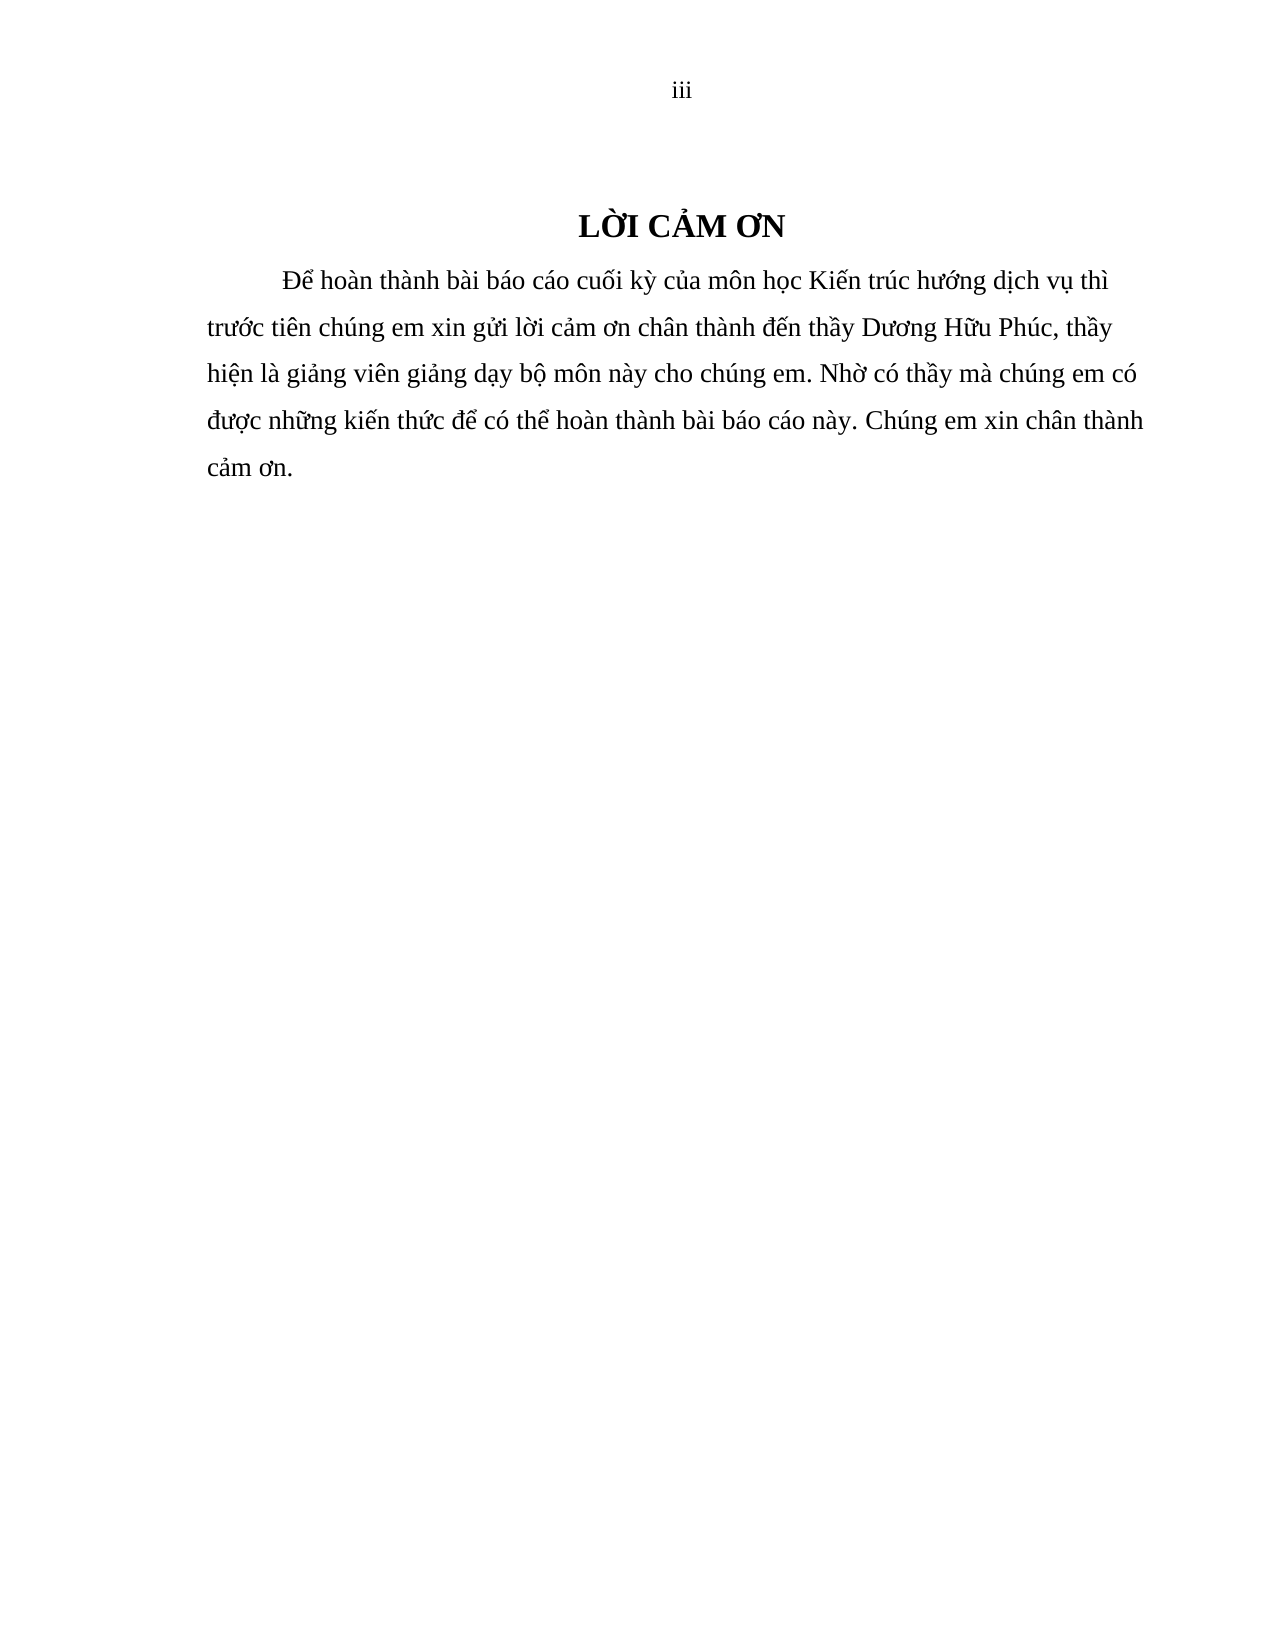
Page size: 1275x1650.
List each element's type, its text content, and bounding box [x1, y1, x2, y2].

text LỜI CẢM ƠN [207, 207, 1157, 245]
text Để hoàn thành bài báo cáo cuối kỳ của môn học Kiến trúc hướng dịch vụ thì trước tiên chúng em xin gửi lời cảm ơn chân thành đến thầy Dương Hữu Phúc, thầy hiện là giảng viên giảng dạy bộ môn này cho chúng em. Nhờ có thầy mà chúng em có được những kiến thức để có thể hoàn thành bài báo cáo này. Chúng em xin chân thành cảm ơn. [207, 264, 1157, 482]
